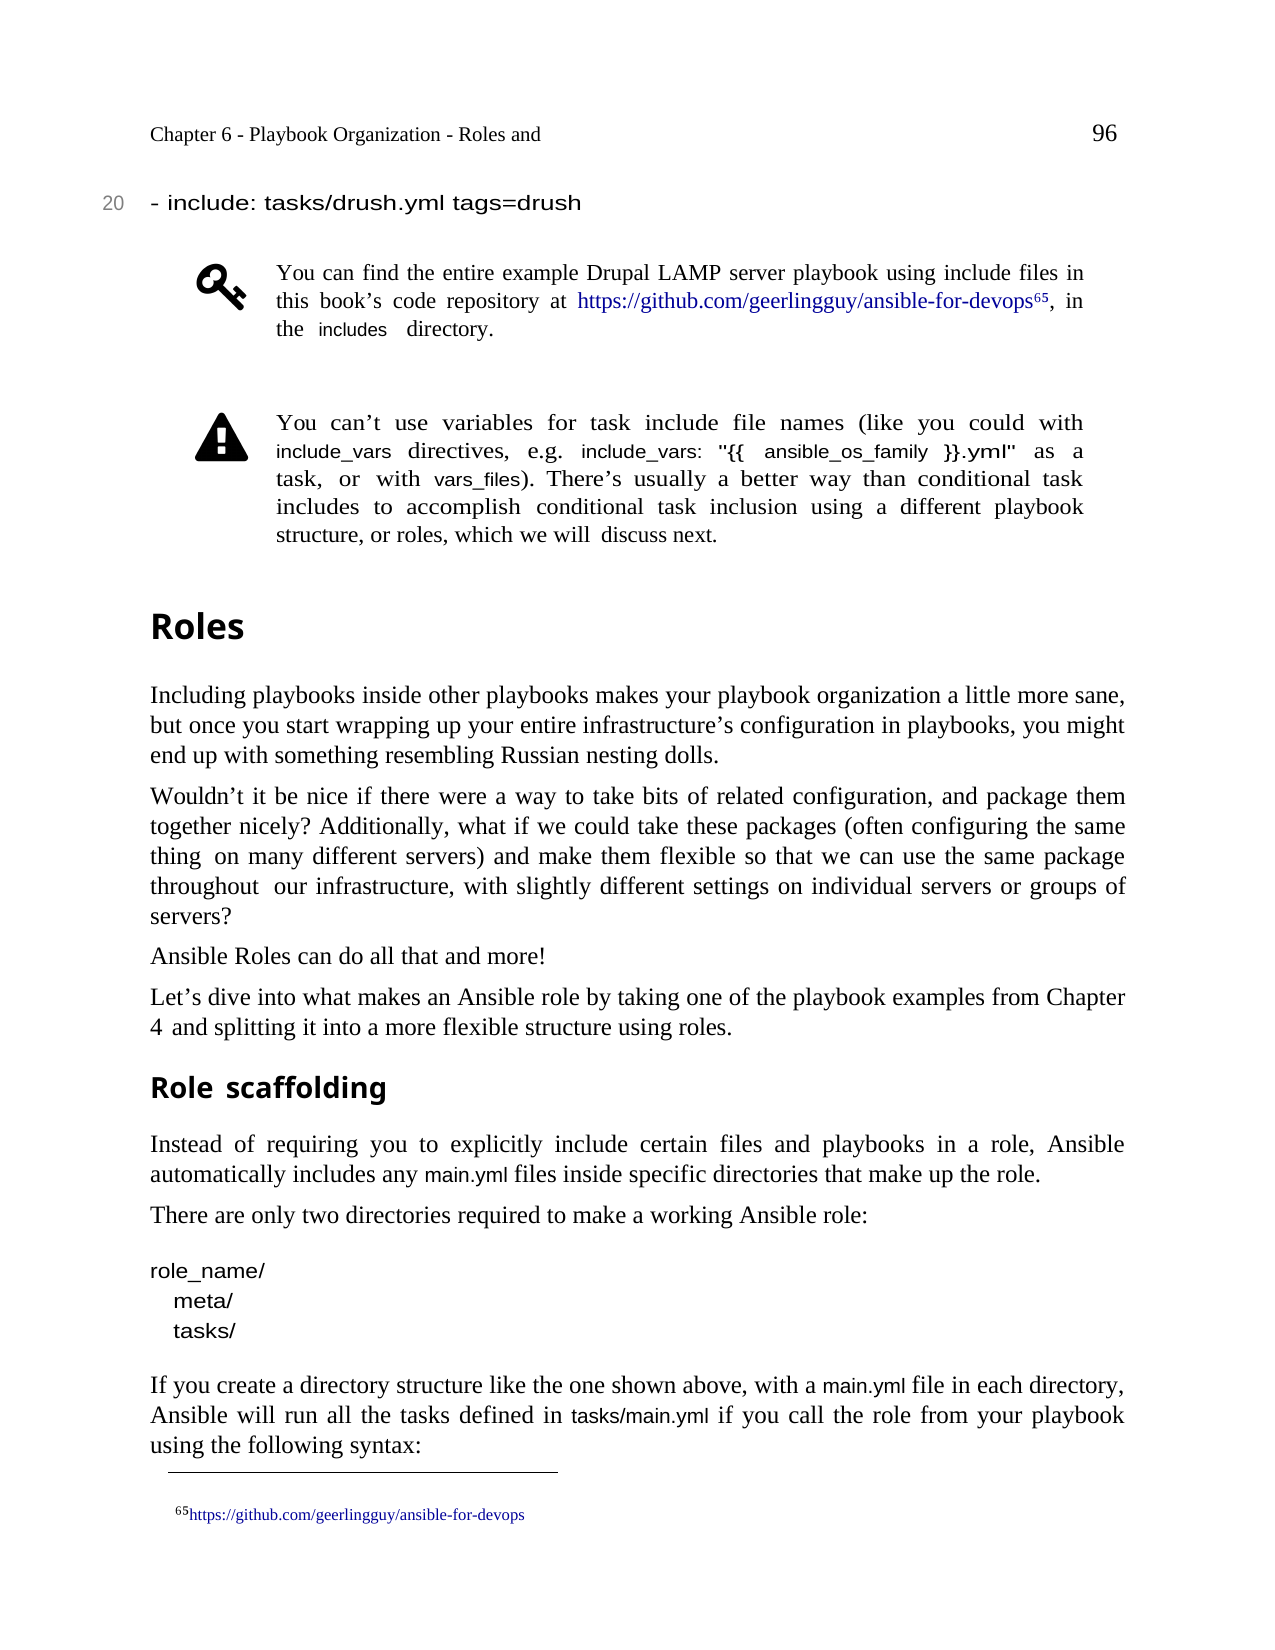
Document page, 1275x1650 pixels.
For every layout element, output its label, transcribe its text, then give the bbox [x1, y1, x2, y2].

text There are only two directories required to make a working Ansible role: [150, 1200, 1137, 1228]
text 20 - include: tasks/drush.yml tags=drush [102, 191, 1137, 215]
text If you create a directory structure like the one shown above, with a main.yml file in each directory, Ansible will run all the tasks defined in tasks/main.yml if you call the role from your playbook using the following syntax: [150, 1370, 1125, 1459]
text role_name/ meta/ tasks/ [150, 1259, 294, 1343]
picture [191, 257, 252, 317]
subtitle Roles [150, 601, 1137, 650]
subtitle Role scaffolding [150, 1067, 1137, 1107]
text Let’s dive into what makes an Ansible role by taking one of the playbook examples from Chapter 4 and splitting it into a more flexible structure using roles. [150, 982, 1126, 1041]
text You can’t use variables for task include file names (like you could with include_vars directives, e.g. include_vars: "{{ ansible_os_family }}.yml" as a task, or with vars_files). There’s usually a better way than conditional task includes to accomplish conditional task inclusion using a different playbook structure, or roles, which we will discuss next. [276, 409, 1084, 547]
picture [191, 407, 252, 467]
text You can find the entire example Drupal LAMP server playbook using include files in this book’s code repository at https://github.com/geerlingguy/ansible-for-devops⁶⁵, in the includes directory. [276, 259, 1084, 341]
text Wouldn’t it be nice if there were a way to take bits of related configuration, and package them together nicely? Additionally, what if we could take these packages (often configuring the same thing on many different servers) and make them flexible so that we can use the same package throughout our infrastructure, with slightly different settings on individual servers or groups of servers? [150, 781, 1126, 929]
text Instead of requiring you to explicitly include certain files and playbooks in a role, Ansible automatically includes any main.yml files inside specific directories that make up the role. [150, 1129, 1126, 1188]
text Ansible Roles can do all that and more! [150, 941, 1137, 970]
text ⁶⁵https://github.com/geerlingguy/ansible-for-devops [174, 1501, 1137, 1525]
text Including playbooks inside other playbooks makes your playbook organization a little more sane, but once you start wrapping up your entire infrastructure’s configuration in playbooks, you might end up with something resembling Russian nesting dolls. [150, 681, 1126, 769]
